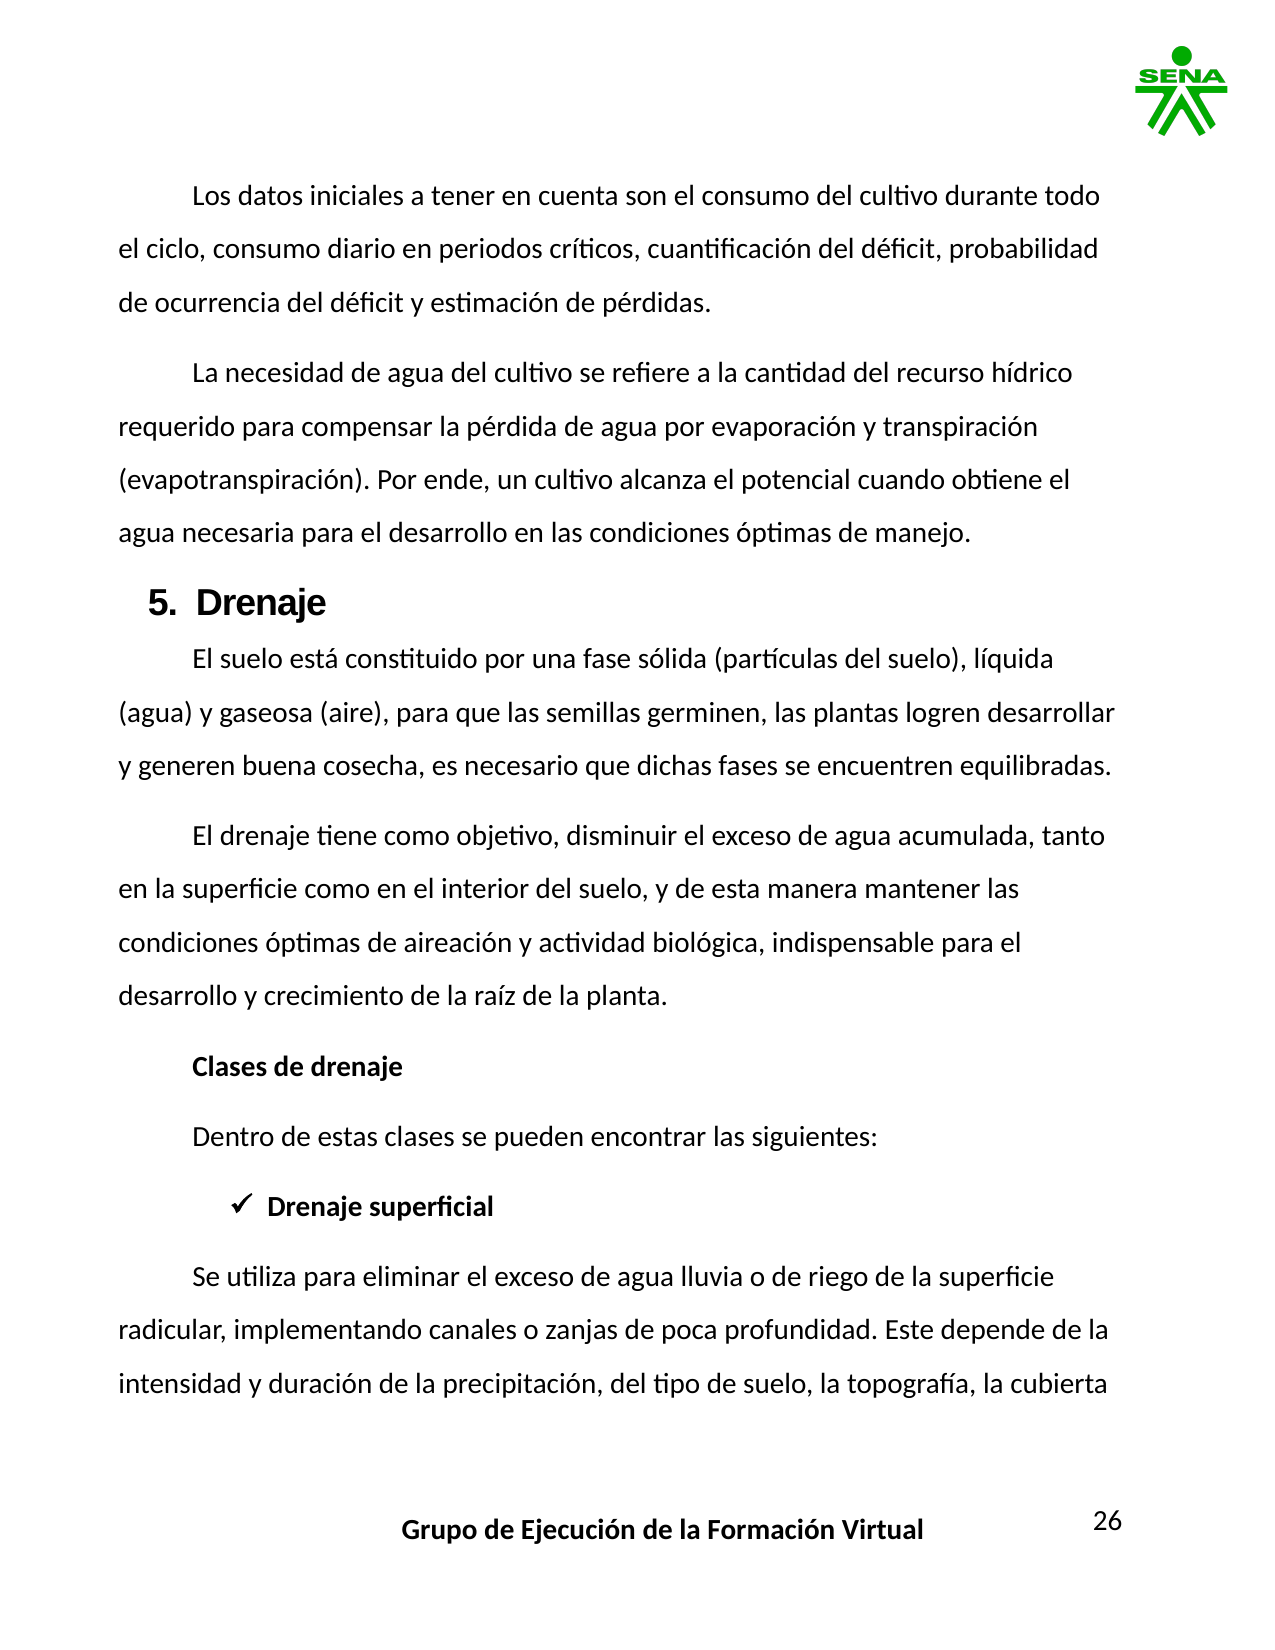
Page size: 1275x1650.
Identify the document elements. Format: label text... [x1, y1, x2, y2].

text La necesidad de agua del cultivo se refiere a la cantidad del recurso hídrico requerido para compensar la pérdida de agua por evaporación y transpiración (evapotranspiración). Por ende, un cultivo alcanza el potencial cuando obtiene el agua necesaria para el desarrollo en las condiciones óptimas de manejo. [118, 354, 1122, 550]
subtitle Drenaje [148, 580, 1122, 623]
text Dentro de estas clases se pueden encontrar las siguientes: [118, 1118, 1122, 1153]
text Los datos iniciales a tener en cuenta son el consumo del cultivo durante todo el ciclo, consumo diario en periodos críticos, cuantificación del déficit, probabilidad de ocurrencia del déficit y estimación de pérdidas. [118, 177, 1122, 320]
text El drenaje tiene como objetivo, disminuir el exceso de agua acumulada, tanto en la superficie como en el interior del suelo, y de esta manera mantener las condiciones óptimas de aireación y actividad biológica, indispensable para el desarrollo y crecimiento de la raíz de la planta. [118, 817, 1122, 1013]
text El suelo está constituido por una fase sólida (partículas del suelo), líquida (agua) y gaseosa (aire), para que las semillas germinen, las plantas logren desarrollar y generen buena cosecha, es necesario que dichas fases se encuentren equilibradas. [118, 640, 1122, 783]
picture [1135, 46, 1228, 136]
text Clases de drenaje [118, 1048, 1122, 1083]
list Drenaje superficial [229, 1188, 1122, 1223]
